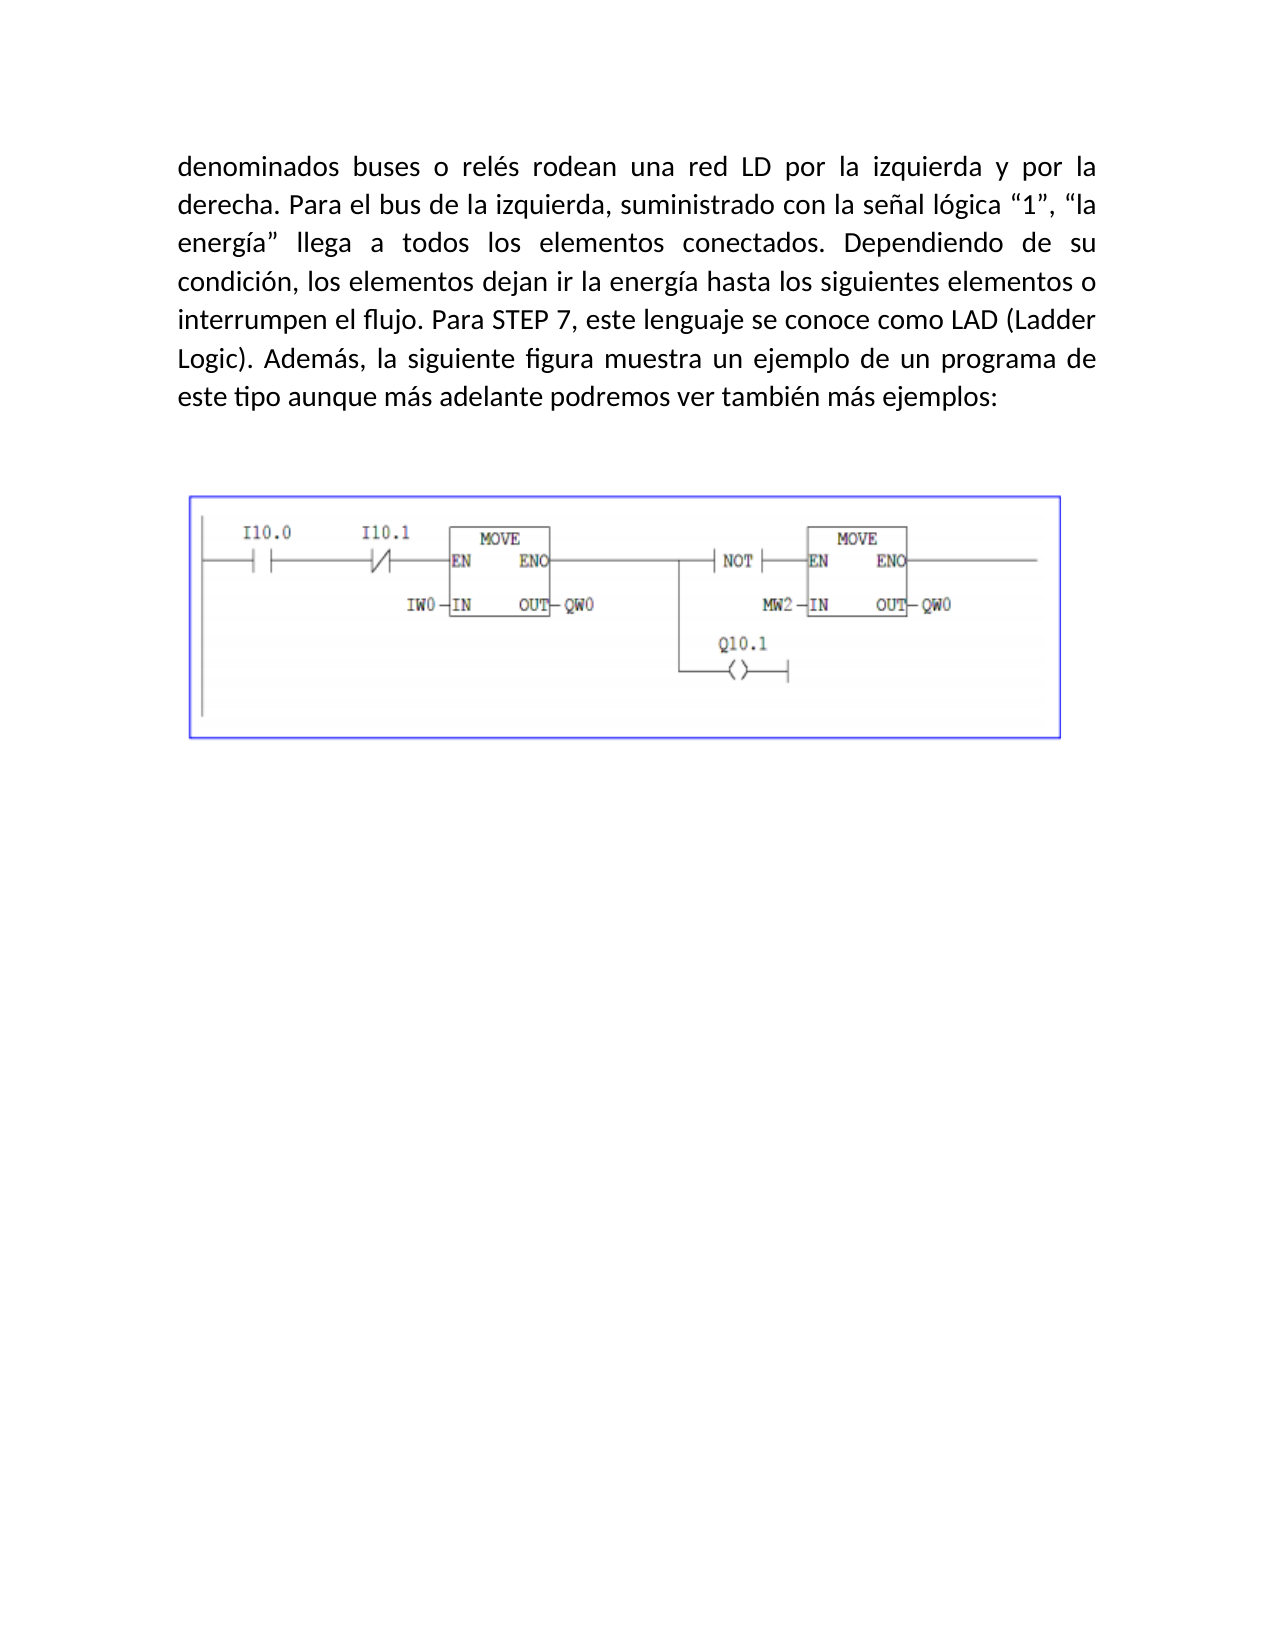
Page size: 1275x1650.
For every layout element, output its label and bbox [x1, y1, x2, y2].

picture [177, 488, 1062, 742]
text [177, 148, 1098, 414]
